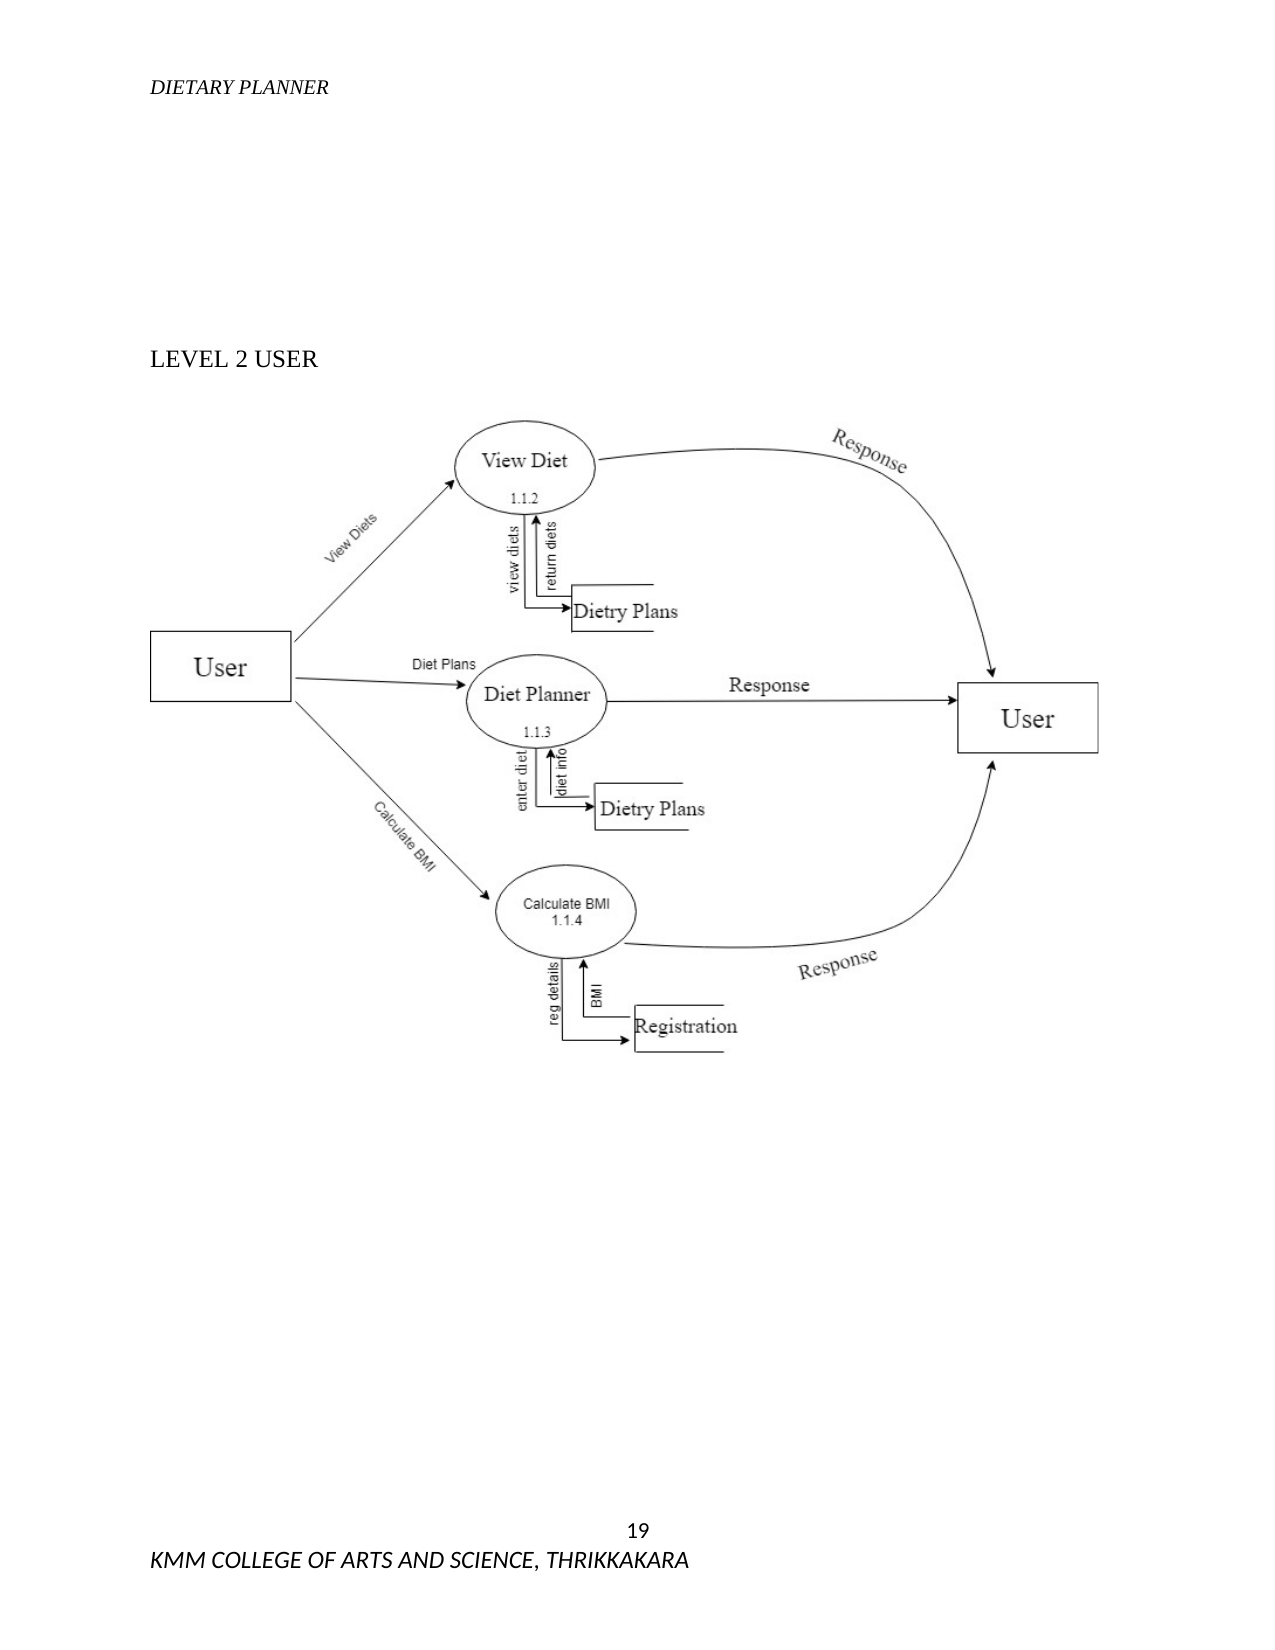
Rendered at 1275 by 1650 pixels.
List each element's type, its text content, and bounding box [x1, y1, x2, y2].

picture [150, 403, 1099, 1055]
text LEVEL 2 USER [150, 344, 1125, 372]
